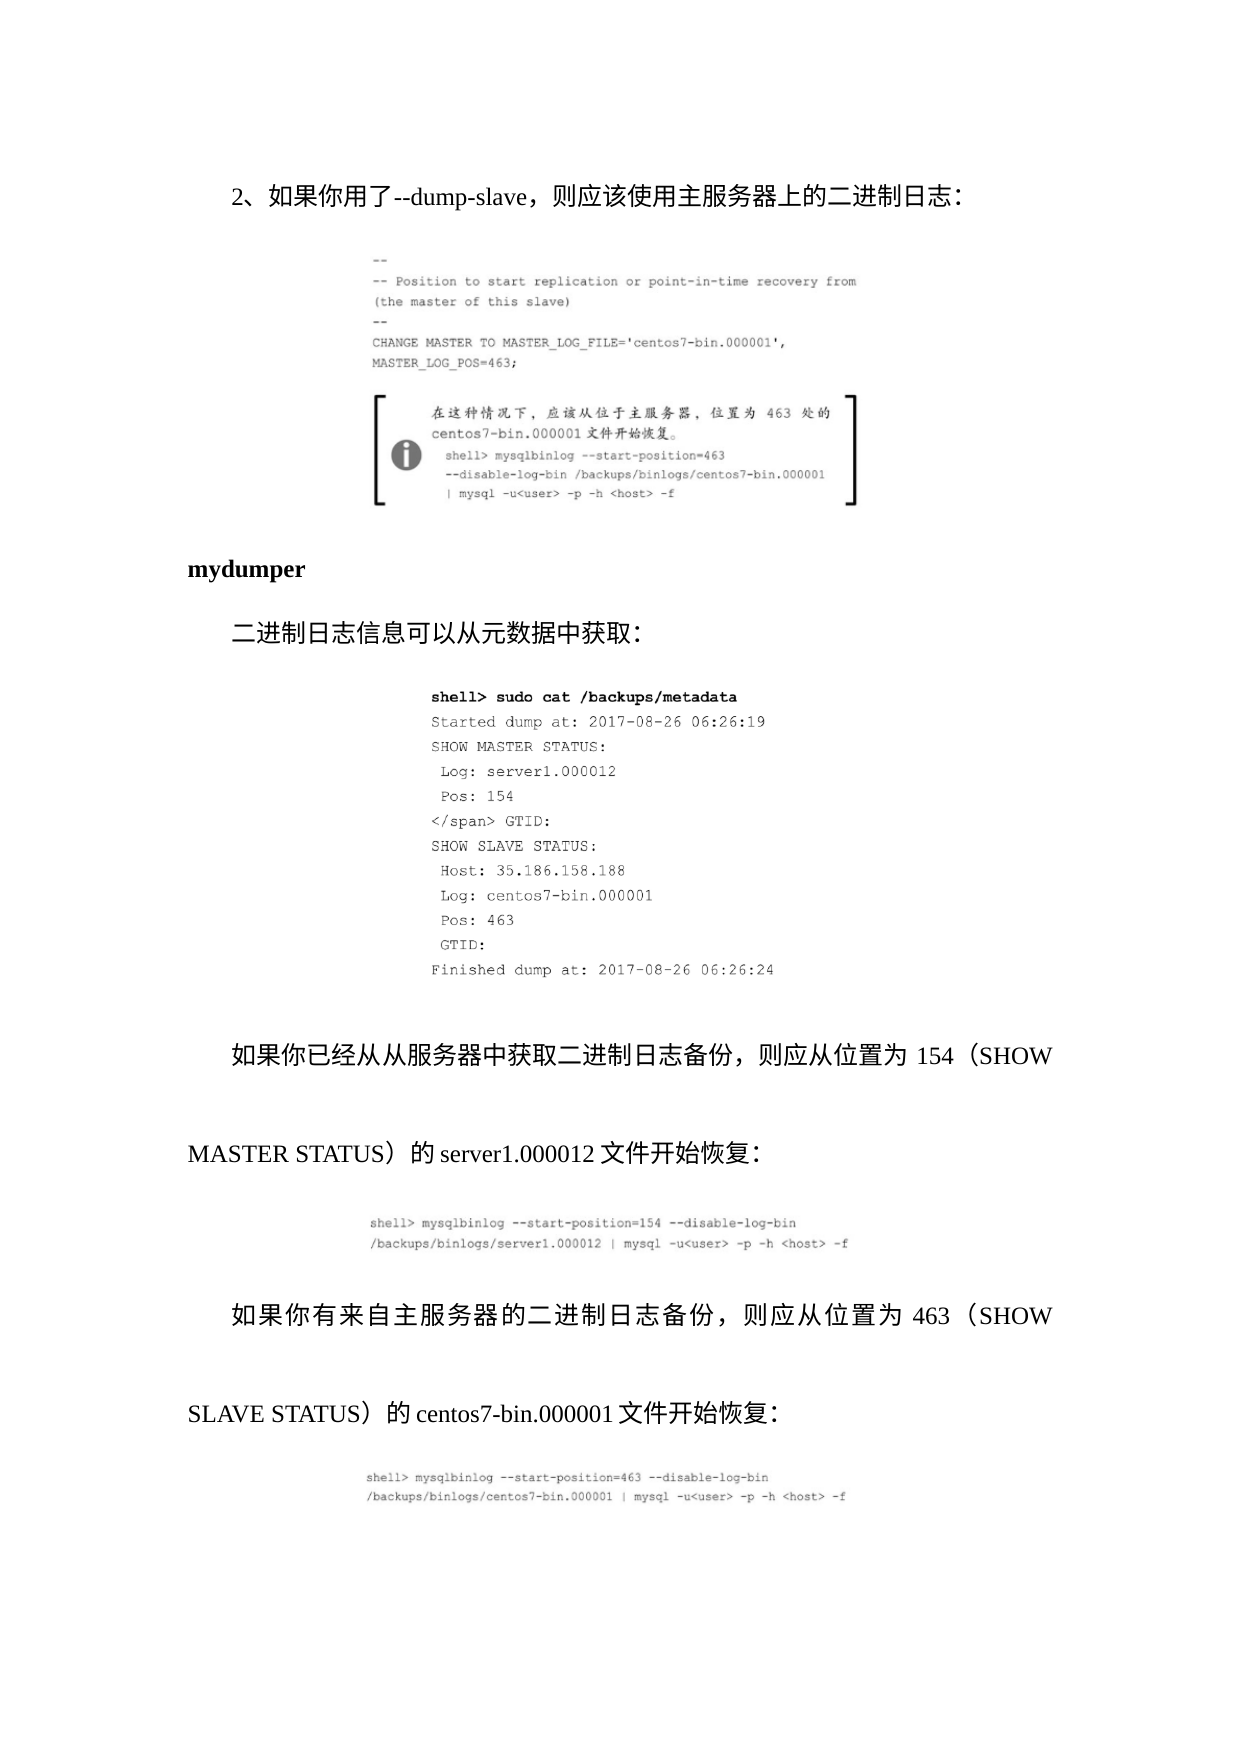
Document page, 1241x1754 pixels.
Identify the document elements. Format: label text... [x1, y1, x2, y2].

list 如果你用了--dump-slave，则应该使用主服务器上的二进制日志： [187, 162, 1053, 227]
picture [415, 682, 826, 994]
text 如果你有来自主服务器的二进制日志备份，则应从位置为463（SHOW SLAVE STATUS）的centos7-bin.000001文件开始恢复： [187, 1281, 1053, 1444]
picture [343, 245, 898, 518]
text 二进制日志信息可以从元数据中获取： [187, 599, 1053, 664]
picture [346, 1462, 894, 1513]
subtitle mydumper [187, 552, 1053, 584]
text 如果你已经从从服务器中获取二进制日志备份，则应从位置为 154（SHOW MASTER STATUS）的server1.000012文件开始恢复： [187, 1021, 1053, 1184]
picture [347, 1202, 893, 1262]
